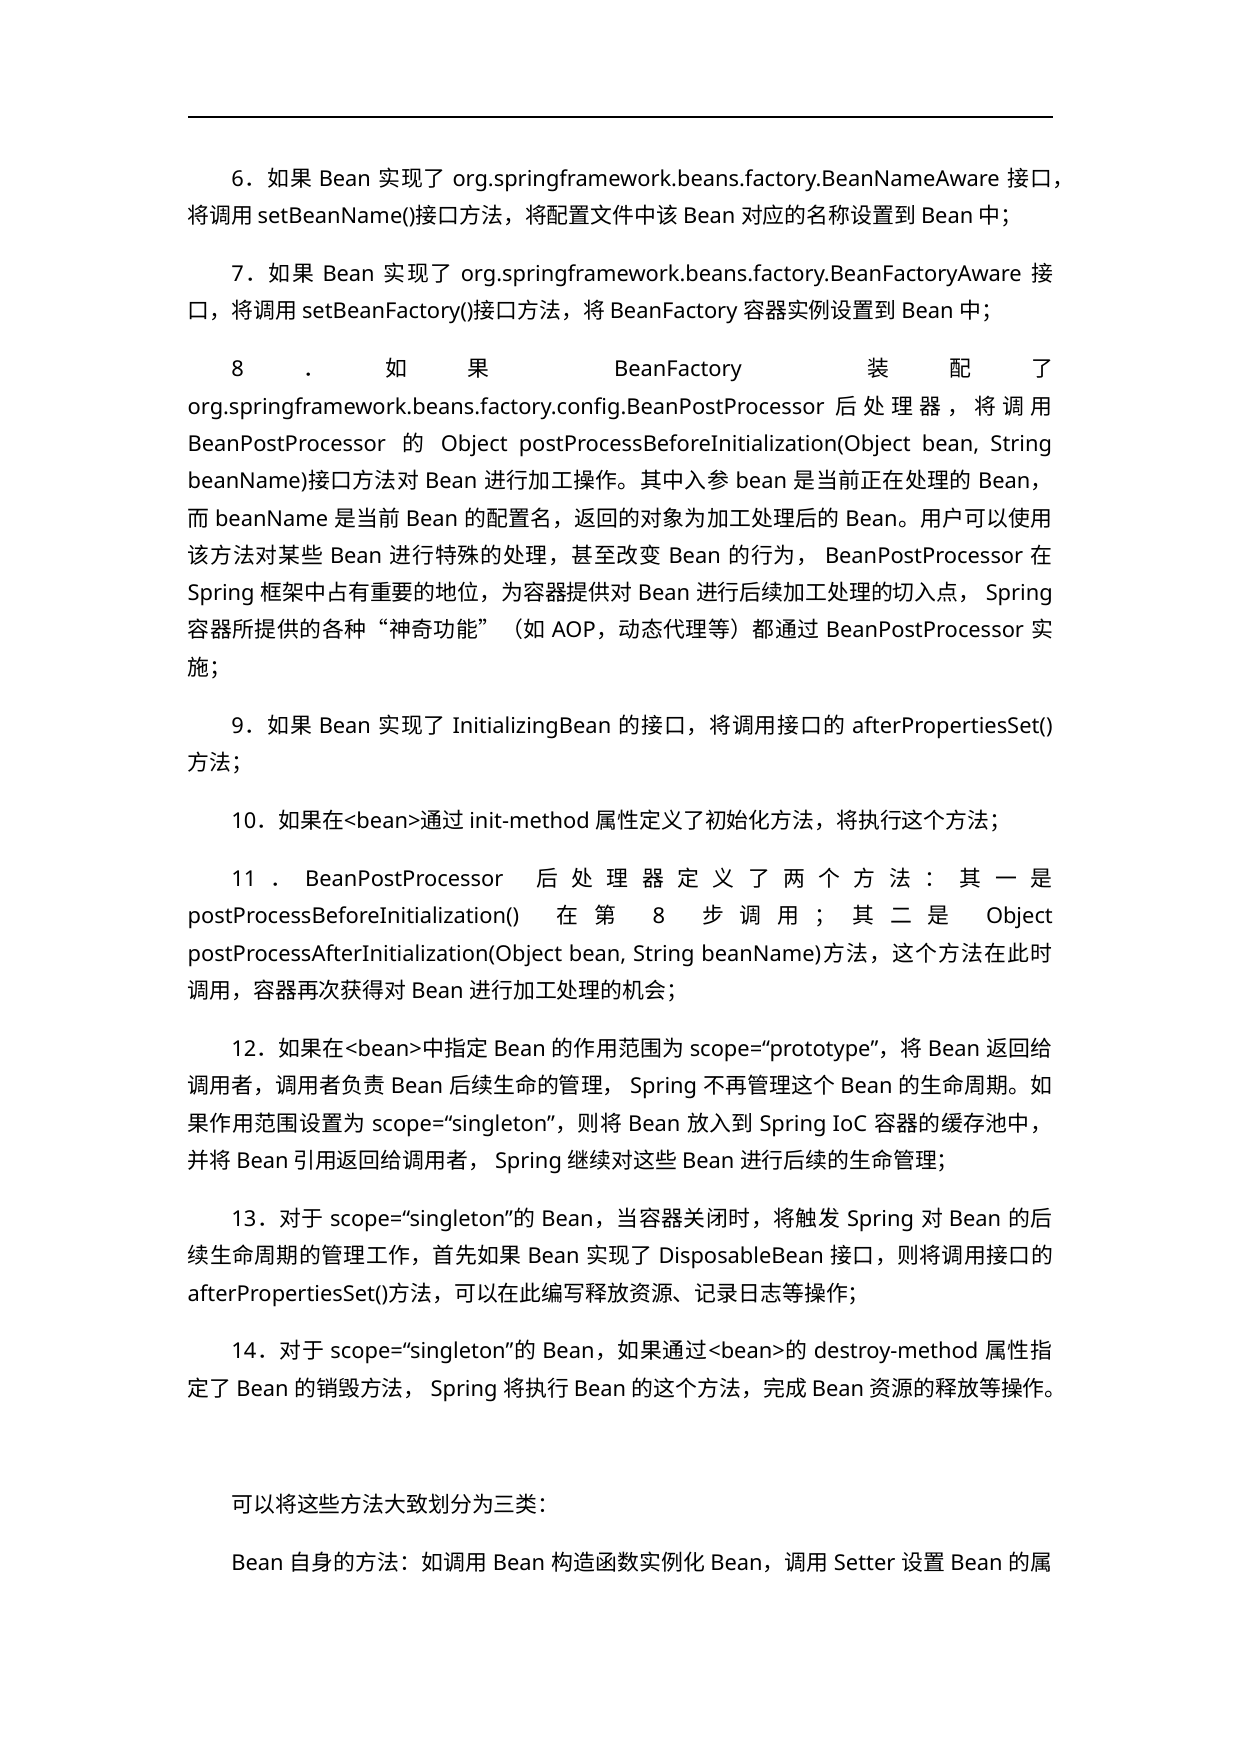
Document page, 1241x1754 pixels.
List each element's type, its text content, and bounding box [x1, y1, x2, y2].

text 6．如果 Bean 实现了 org.springframework.beans.factory.BeanNameAware 接口，将调用setBeanName()接口方法，将配置文件中该 Bean 对应的名称设置到 Bean 中； [187, 161, 1053, 230]
text 10．如果在<bean>通过 init-method 属性定义了初始化方法，将执行这个方法； [187, 803, 1053, 835]
text 11．BeanPostProcessor 后处理器定义了两个方法：其一是 postProcessBeforeInitialization() 在第 8 步调用；其二是 Object postProcessAfterInitialization(Object bean, String beanName)方法，这个方法在此时调用，容器再次获得对 Bean 进行加工处理的机会； [187, 861, 1053, 1005]
text 8．如果 BeanFactory 装配了 org.springframework.beans.factory.config.BeanPostProcessor后处理器，将调用 BeanPostProcessor 的 Object postProcessBeforeInitialization(Object bean, String beanName)接口方法对 Bean 进行加工操作。其中入参 bean 是当前正在处理的 Bean，而 beanName 是当前 Bean 的配置名，返回的对象为加工处理后的 Bean。用户可以使用该方法对某些 Bean 进行特殊的处理，甚至改变 Bean 的行为， BeanPostProcessor 在 Spring 框架中占有重要的地位，为容器提供对 Bean 进行后续加工处理的切入点， Spring 容器所提供的各种“神奇功能”（如 AOP，动态代理等）都通过 BeanPostProcessor 实施； [187, 351, 1053, 682]
text 12．如果在<bean>中指定 Bean 的作用范围为 scope=“prototype”，将 Bean 返回给调用者，调用者负责 Bean 后续生命的管理， Spring 不再管理这个 Bean 的生命周期。如果作用范围设置为 scope=“singleton”，则将 Bean 放入到 Spring IoC 容器的缓存池中，并将 Bean引用返回给调用者， Spring 继续对这些 Bean 进行后续的生命管理； [187, 1031, 1053, 1175]
text 7．如果 Bean 实现了 org.springframework.beans.factory.BeanFactoryAware 接口，将调用 setBeanFactory()接口方法，将 BeanFactory 容器实例设置到 Bean 中； [187, 256, 1053, 326]
text 14．对于 scope=“singleton”的 Bean，如果通过<bean>的 destroy-method 属性指定了 Bean 的销毁方法， Spring 将执行 Bean 的这个方法，完成 Bean 资源的释放等操作。 [187, 1333, 1053, 1403]
text 13．对于 scope=“singleton”的 Bean，当容器关闭时，将触发 Spring 对 Bean 的后续生命周期的管理工作，首先如果 Bean 实现了 DisposableBean 接口，则将调用接口的afterPropertiesSet()方法，可以在此编写释放资源、记录日志等操作； [187, 1201, 1053, 1308]
text 9．如果 Bean 实现了 InitializingBean 的接口，将调用接口的 afterPropertiesSet()方法； [187, 707, 1053, 777]
text 可以将这些方法大致划分为三类： [187, 1486, 1053, 1519]
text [187, 1544, 1053, 1577]
